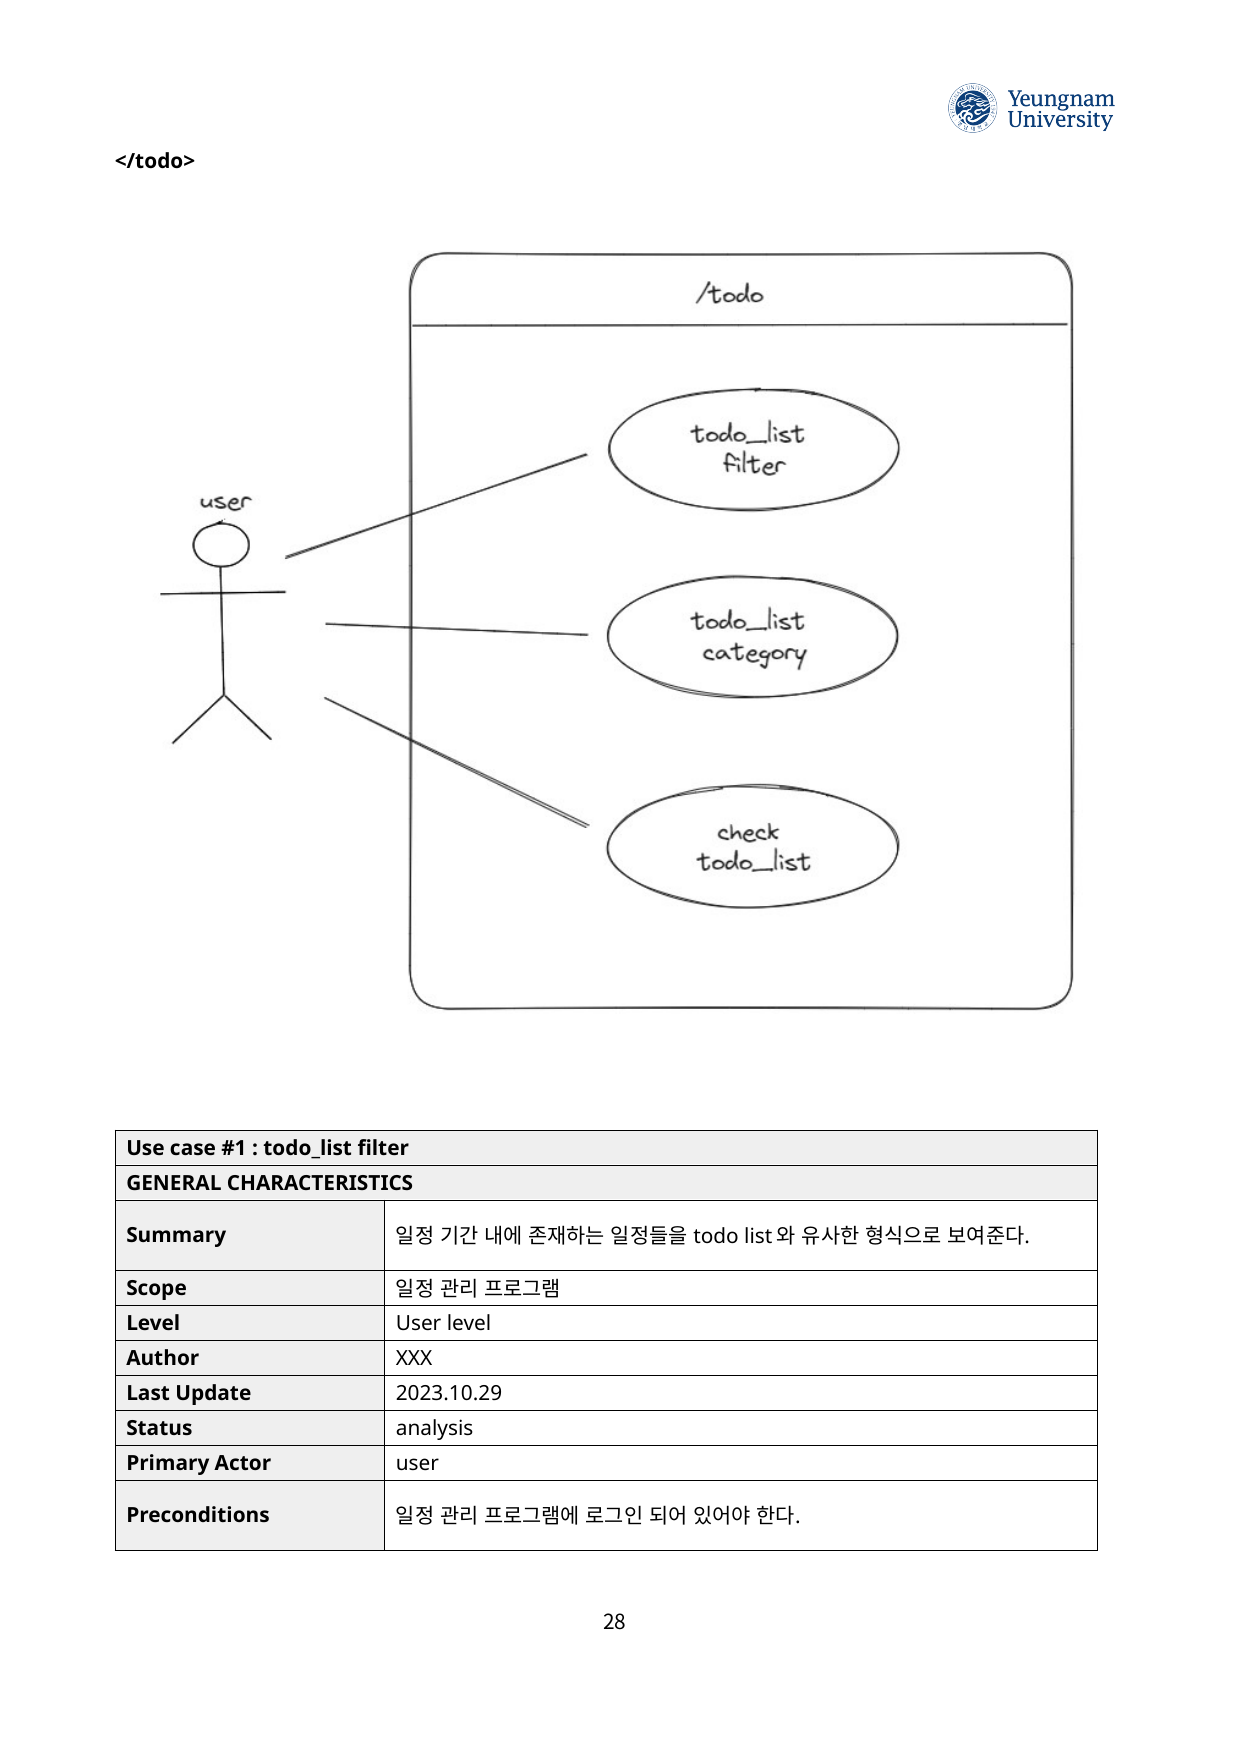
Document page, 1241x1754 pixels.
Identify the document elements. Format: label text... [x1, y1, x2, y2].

table_cell Level [116, 1306, 384, 1340]
table_cell User level [385, 1306, 1097, 1340]
text </todo> [114, 146, 1115, 174]
table_cell Author [116, 1341, 384, 1375]
table_cell Primary Actor [116, 1446, 384, 1480]
table_header Use case #1 : todo_list filter [116, 1131, 1097, 1164]
table_cell Scope [116, 1271, 384, 1305]
table_cell 일정 기간 내에 존재하는 일정들을 todo list와 유사한 형식으로 보여준다. [385, 1201, 1097, 1270]
picture [114, 202, 1169, 1130]
table_cell Status [116, 1411, 384, 1445]
table_cell 2023.10.29 [385, 1376, 1097, 1410]
table_cell Preconditions [116, 1481, 384, 1550]
table_cell GENERAL CHARACTERISTICS [116, 1166, 1097, 1199]
table_cell Summary [116, 1201, 384, 1270]
table_cell user [385, 1446, 1097, 1480]
table_cell analysis [385, 1411, 1097, 1445]
table_cell Last Update [116, 1376, 384, 1410]
picture [948, 83, 1115, 133]
table_cell XXX [385, 1341, 1097, 1375]
table_cell 일정 관리 프로그램에 로그인 되어 있어야 한다. [385, 1481, 1097, 1550]
table_cell 일정 관리 프로그램 [385, 1271, 1097, 1305]
